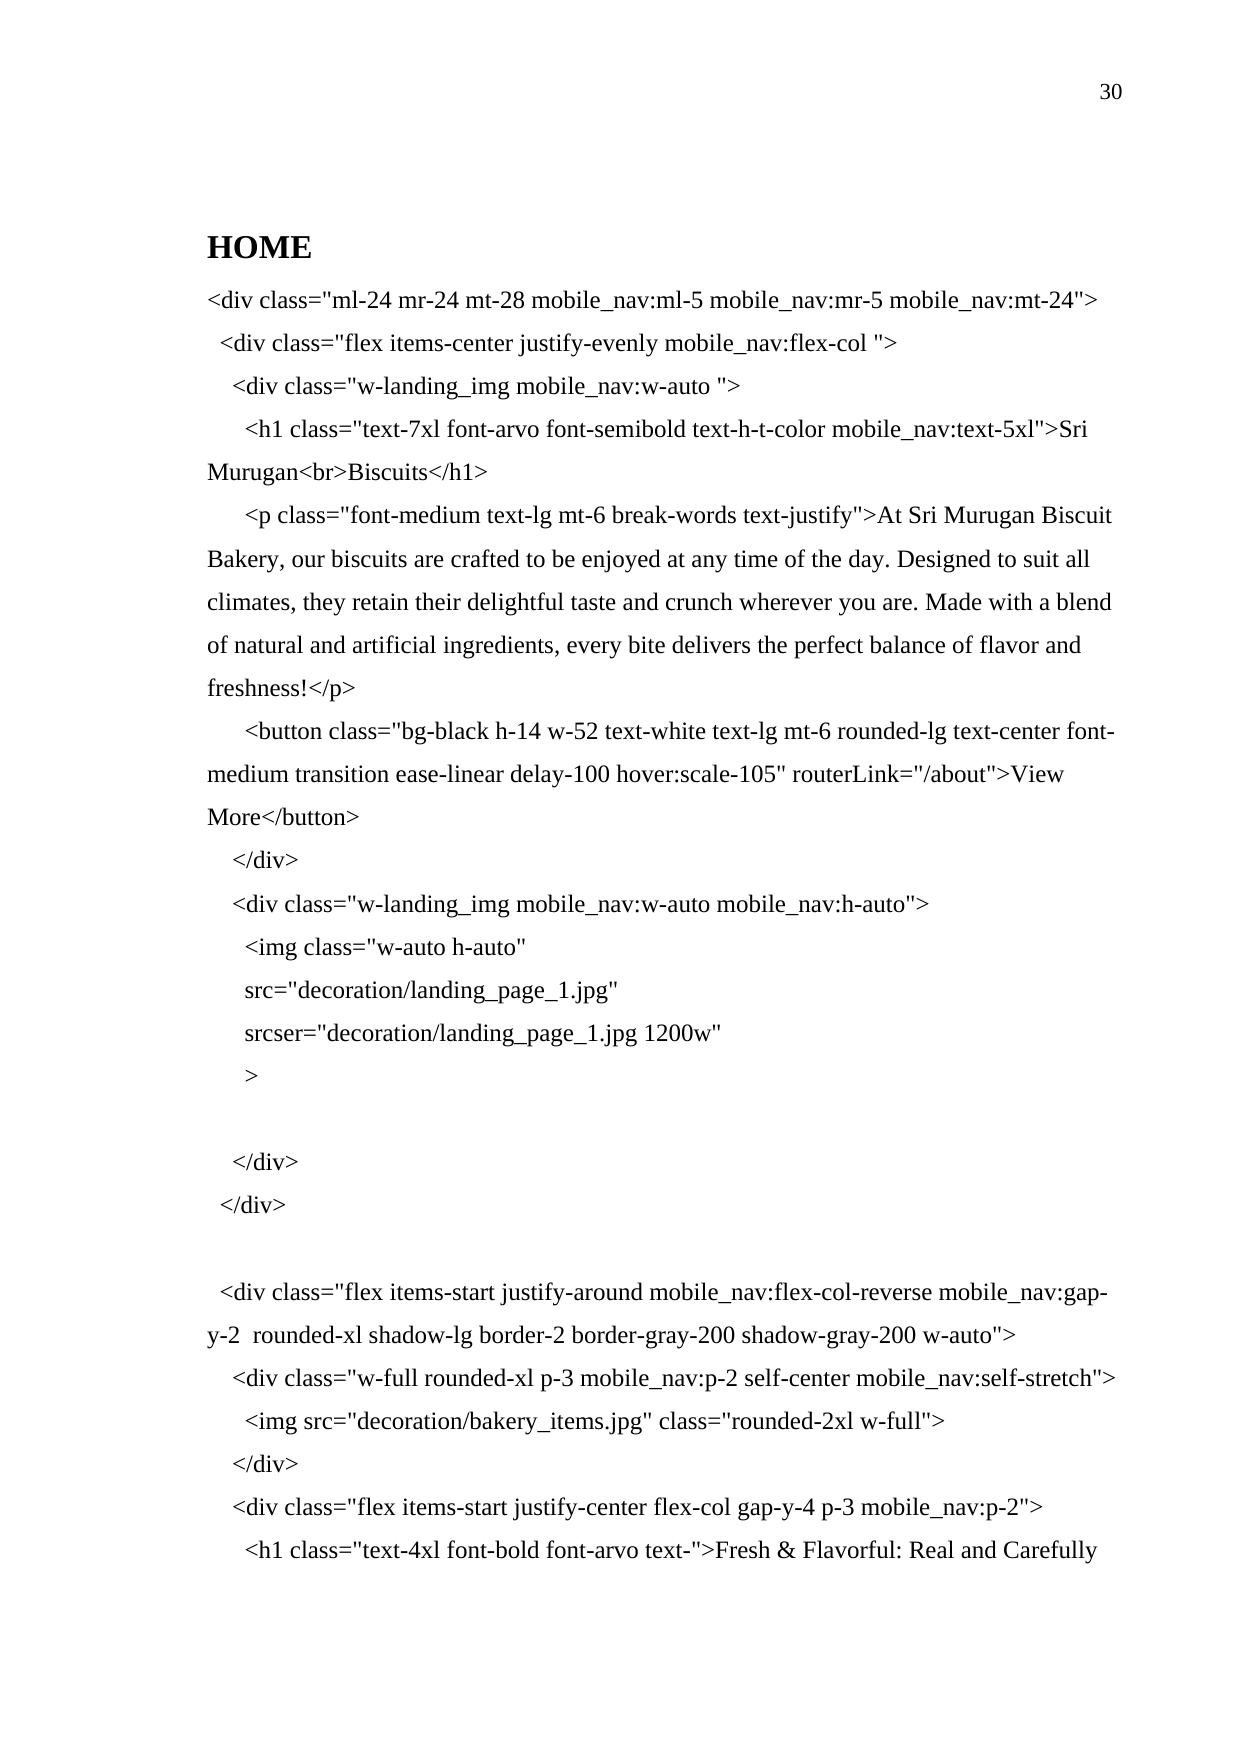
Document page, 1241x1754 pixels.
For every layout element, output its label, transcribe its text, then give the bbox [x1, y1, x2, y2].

text srcser="decoration/landing_page_1.jpg 1200w" [207, 1018, 1122, 1047]
text <img src="decoration/bakery_items.jpg" class="rounded-2xl w-full"> [207, 1406, 1122, 1435]
text </div> [207, 1147, 1122, 1176]
text <div class="flex items-start justify-around mobile_nav:flex-col-reverse mobile_nav:gap-y-2 rounded-xl shadow-lg border-2 border-gray-200 shadow-gray-200 w-auto"> [207, 1277, 1122, 1349]
text <button class="bg-black h-14 w-52 text-white text-lg mt-6 rounded-lg text-center font-medium transition ease-linear delay-100 hover:scale-105" routerLink="/about">View More</button> [207, 716, 1122, 831]
text src="decoration/landing_page_1.jpg" [207, 975, 1122, 1004]
text </div> [207, 846, 1122, 874]
text <h1 class="text-7xl font-arvo font-semibold text-h-t-color mobile_nav:text-5xl">Sri Murugan<br>Biscuits</h1> [207, 414, 1122, 486]
text > [207, 1061, 1122, 1090]
text <div class="flex items-start justify-center flex-col gap-y-4 p-3 mobile_nav:p-2"> [207, 1492, 1122, 1521]
text HOME [207, 227, 1122, 266]
text <div class="w-full rounded-xl p-3 mobile_nav:p-2 self-center mobile_nav:self-stretch"> [207, 1363, 1122, 1392]
text <div class="w-landing_img mobile_nav:w-auto "> [207, 371, 1122, 400]
text <div class="ml-24 mr-24 mt-28 mobile_nav:ml-5 mobile_nav:mr-5 mobile_nav:mt-24"> [207, 285, 1122, 314]
text <div class="flex items-center justify-evenly mobile_nav:flex-col "> [207, 328, 1122, 357]
text </div> [207, 1191, 1122, 1219]
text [207, 1536, 1122, 1564]
text </div> [207, 1449, 1122, 1478]
text <p class="font-medium text-lg mt-6 break-words text-justify">At Sri Murugan Biscuit Bakery, our biscuits are crafted to be enjoyed at any time of the day. Designed to suit all climates, they retain their delightful taste and crunch wherever you are. Made with a blend of natural and artificial ingredients, every bite delivers the perfect balance of flavor and freshness!</p> [207, 501, 1122, 702]
text <img class="w-auto h-auto" [207, 932, 1122, 961]
text <div class="w-landing_img mobile_nav:w-auto mobile_nav:h-auto"> [207, 889, 1122, 917]
